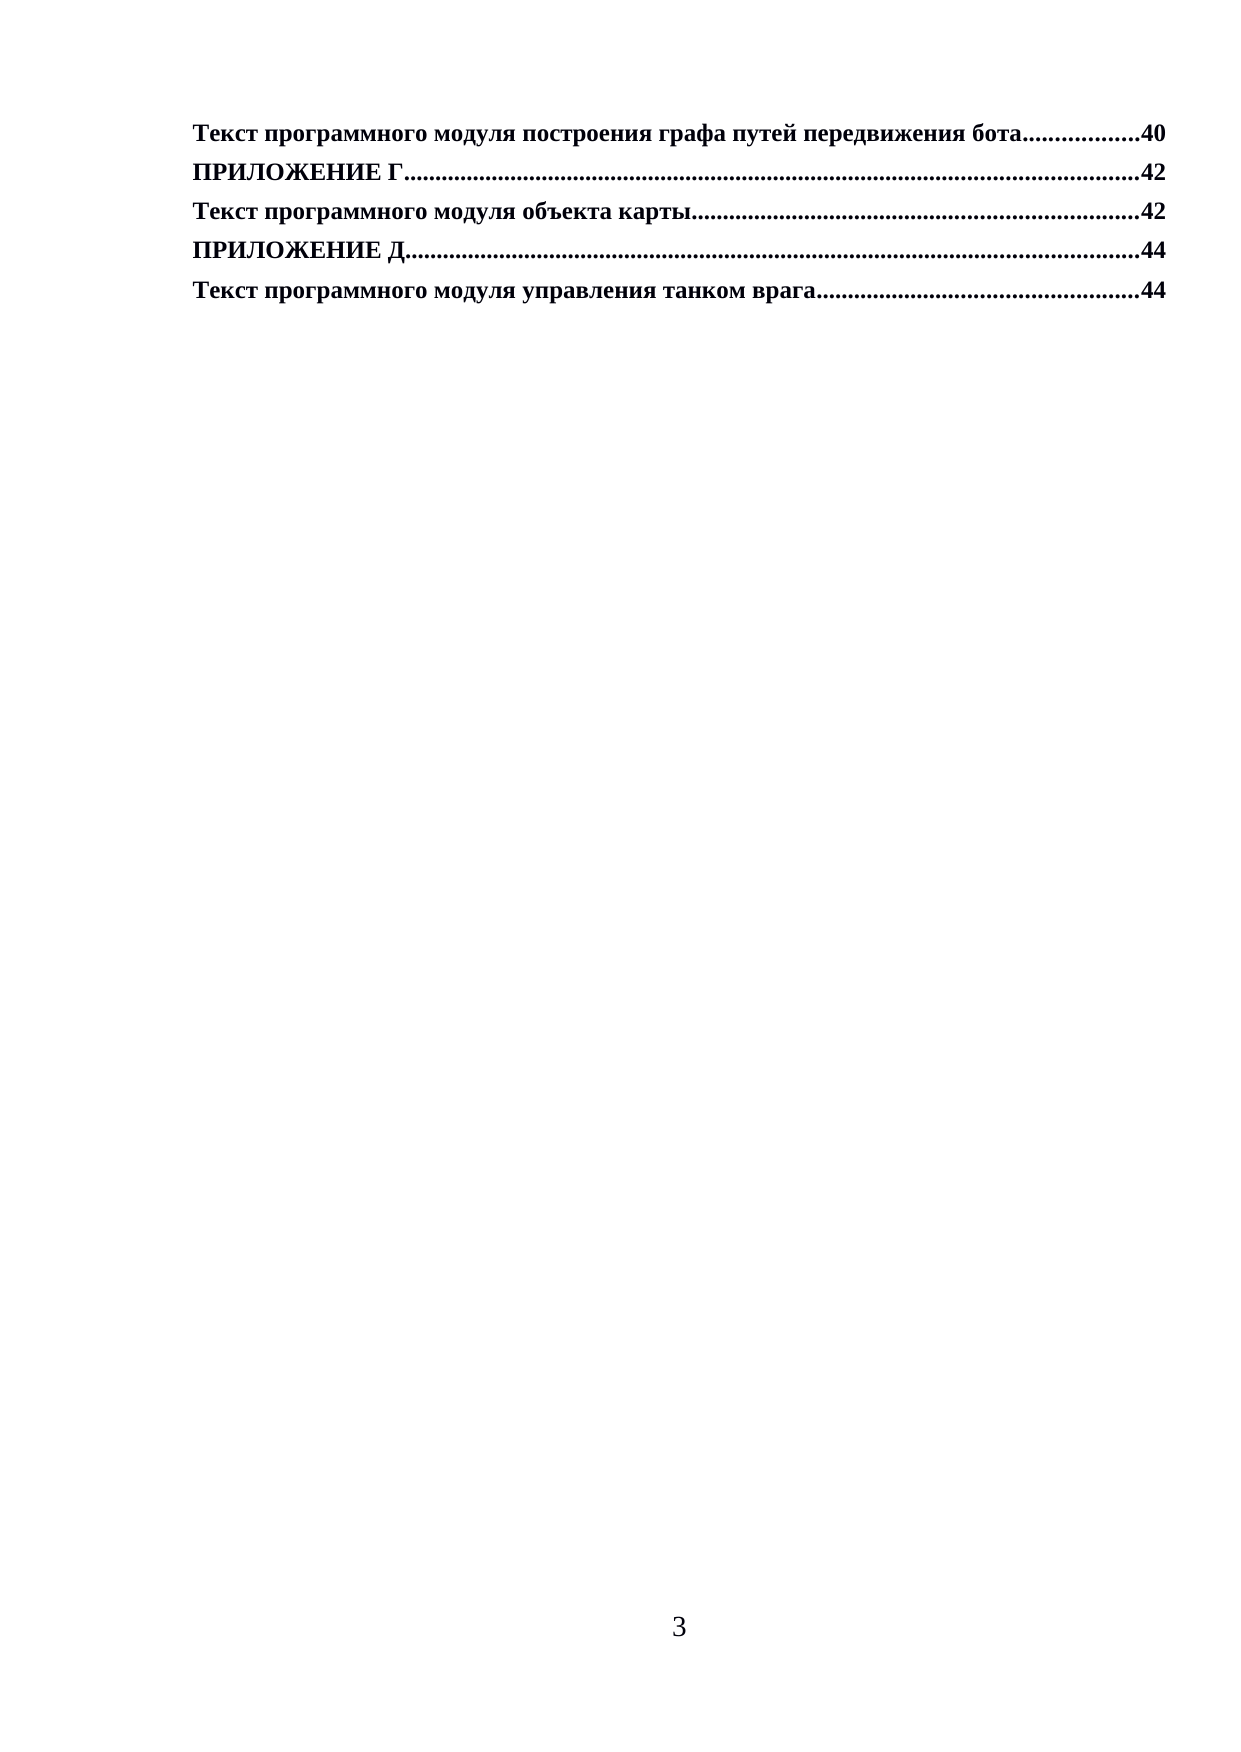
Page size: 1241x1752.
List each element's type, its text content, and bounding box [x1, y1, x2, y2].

text Текст программного модуля объекта карты 42 [177, 196, 1181, 225]
text Текст программного модуля построения графа путей передвижения бота 40 [177, 118, 1181, 147]
text Текст программного модуля управления танком врага 44 [177, 275, 1181, 303]
text ПРИЛОЖЕНИЕ Д 44 [177, 236, 1181, 264]
text ПРИЛОЖЕНИЕ Г 42 [177, 157, 1181, 186]
